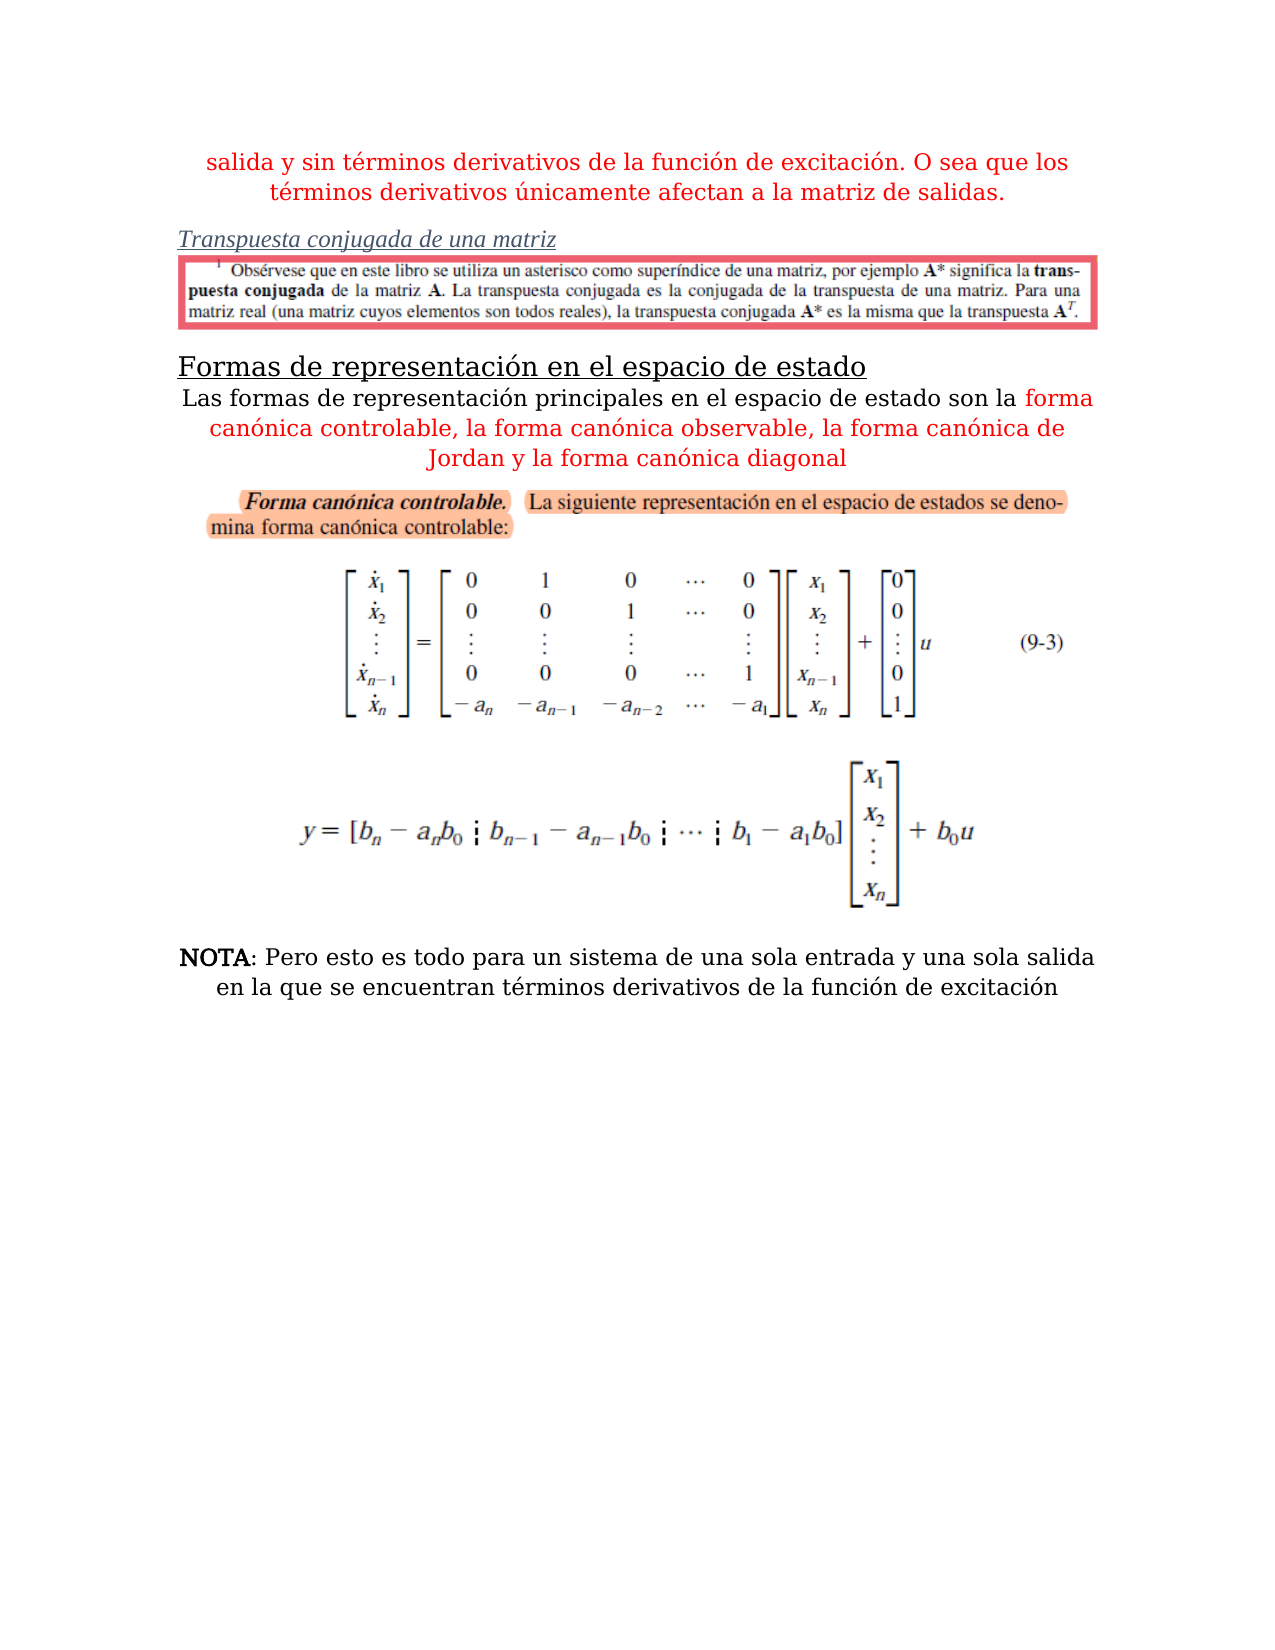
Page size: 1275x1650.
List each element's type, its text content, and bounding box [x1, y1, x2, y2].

subtitle Transpuesta conjugada de una matriz [177, 224, 1098, 252]
picture [288, 745, 988, 924]
subtitle Formas de representación en el espacio de estado [177, 349, 1098, 382]
text Las formas de representación principales en el espacio de estado son la forma canónica controlable, la forma canónica observable, la forma canónica de Jordan y la forma canónica diagonal [177, 384, 1098, 471]
picture [177, 254, 1098, 331]
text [177, 148, 1098, 205]
text NOTA: Pero esto es todo para un sistema de una sola entrada y una sola salida en la que se encuentran términos derivativos de la función de excitación [177, 943, 1098, 1000]
picture [202, 490, 1073, 727]
